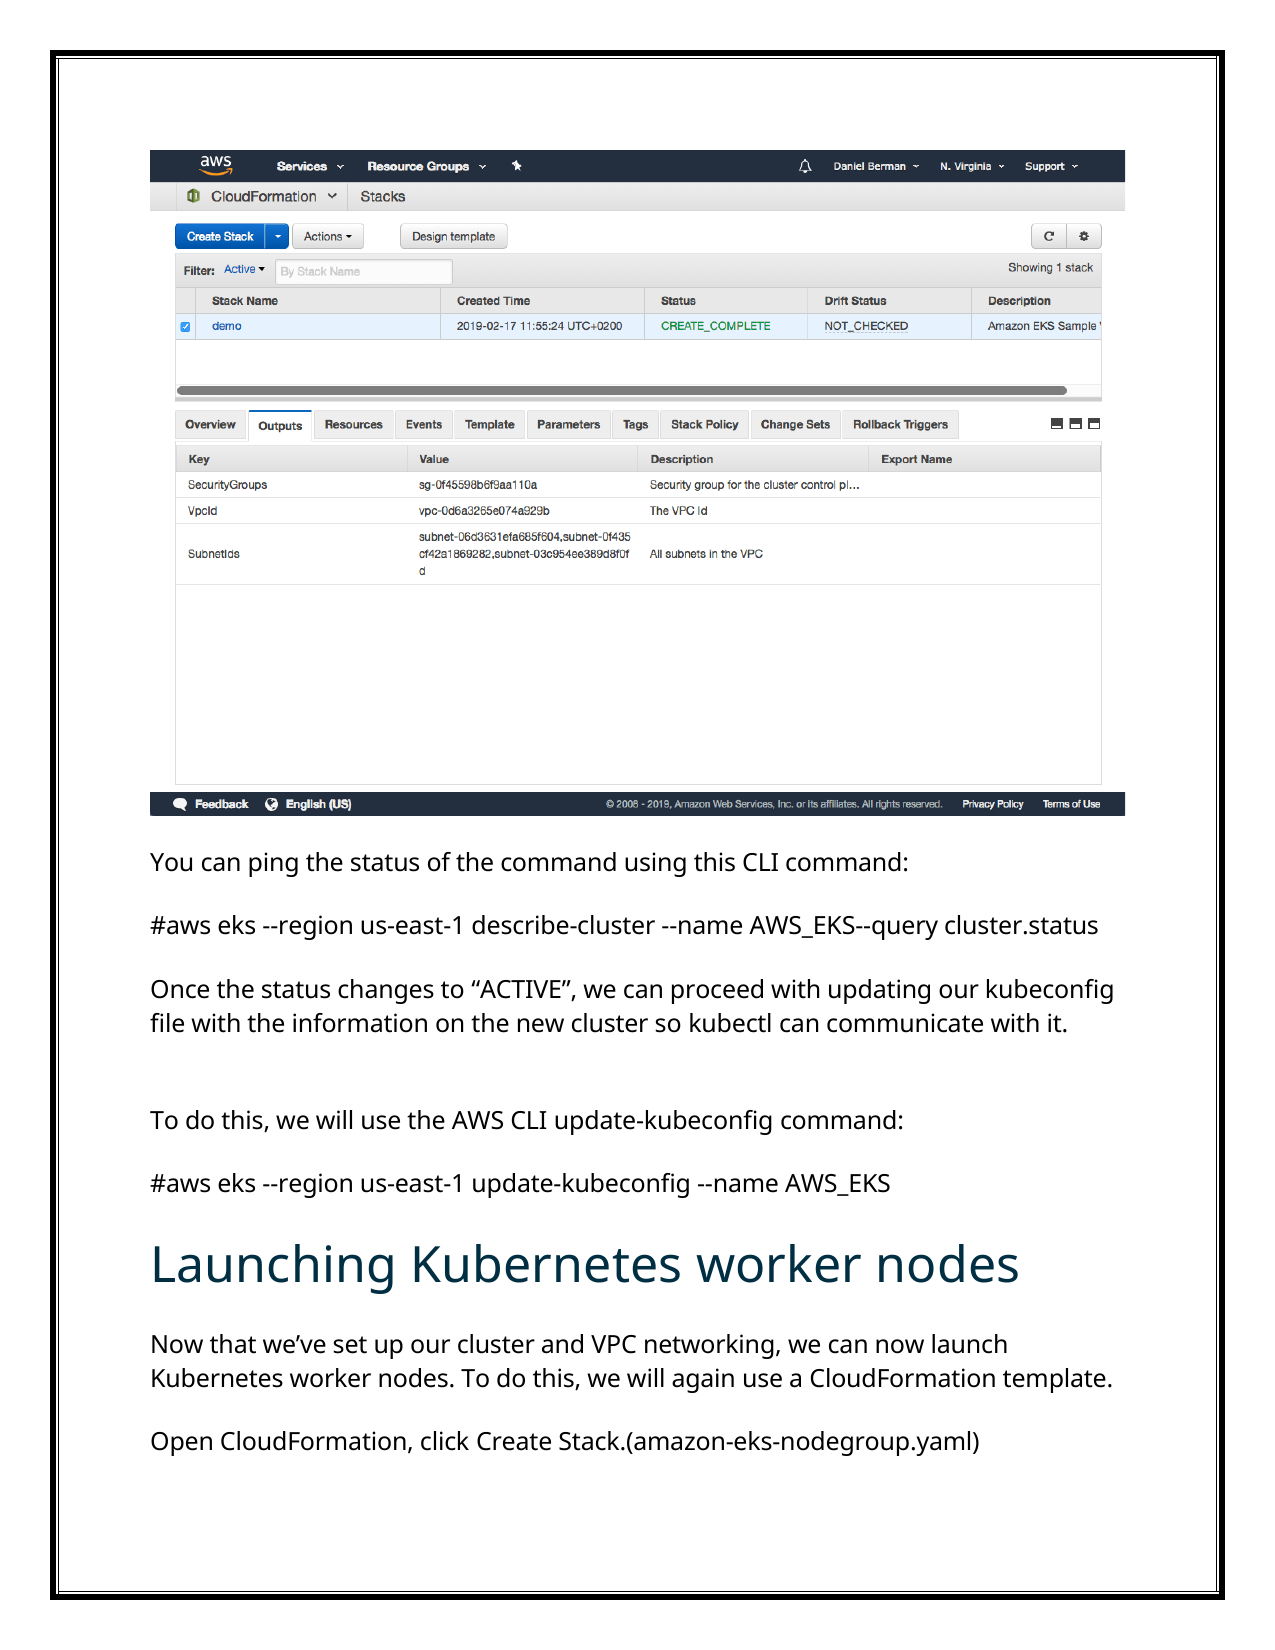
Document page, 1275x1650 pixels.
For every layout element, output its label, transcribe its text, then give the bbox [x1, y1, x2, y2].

text #aws eks --region us-east-1 describe-cluster --name AWS_EKS--query cluster.status [150, 908, 1125, 942]
text You can ping the status of the command using this CLI command: [150, 845, 1125, 879]
text Now that we’ve set up our cluster and VPC networking, we can now launch Kubernetes worker nodes. To do this, we will again use a CloudFormation template. [150, 1326, 1125, 1394]
picture [150, 150, 1125, 816]
text #aws eks --region us-east-1 update-kubeconfig --name AWS_EKS [150, 1166, 1125, 1200]
subtitle Launching Kubernetes worker nodes [150, 1229, 1125, 1297]
text Open CloudFormation, click Create Stack.(amazon-eks-nodegroup.yaml) [150, 1424, 1125, 1458]
text To do this, we will use the AWS CLI update-kubeconfig command: [150, 1068, 1125, 1137]
text Once the status changes to “ACTIVE”, we can proceed with updating our kubeconfig file with the information on the new cluster so kubectl can communicate with it. [150, 971, 1125, 1039]
